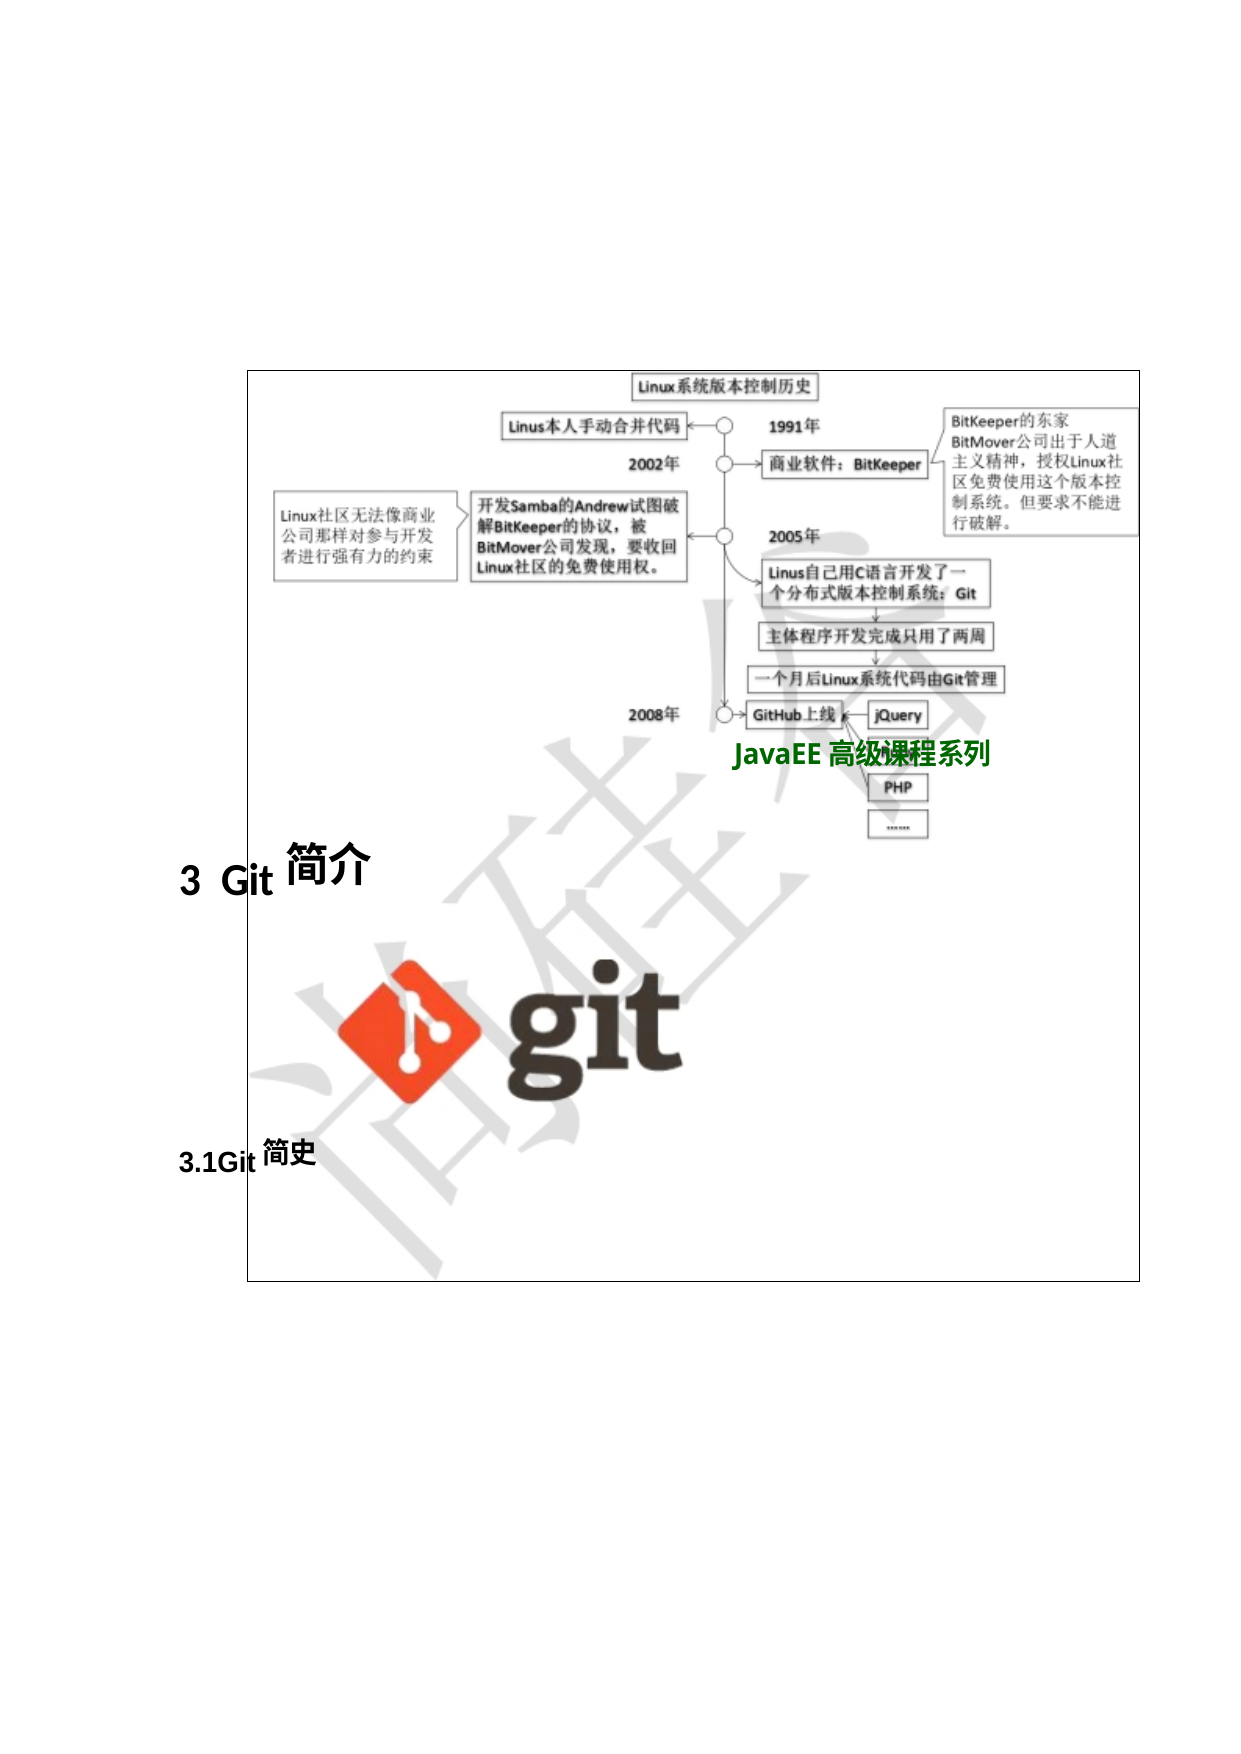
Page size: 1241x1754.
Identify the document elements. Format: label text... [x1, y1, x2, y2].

subtitle 3.1Git 简史 [178, 1122, 1099, 1187]
subtitle 3 Git 简介 [178, 820, 1099, 917]
text JavaEE 高级课程系列 [187, 719, 1099, 784]
picture [248, 371, 1139, 1281]
